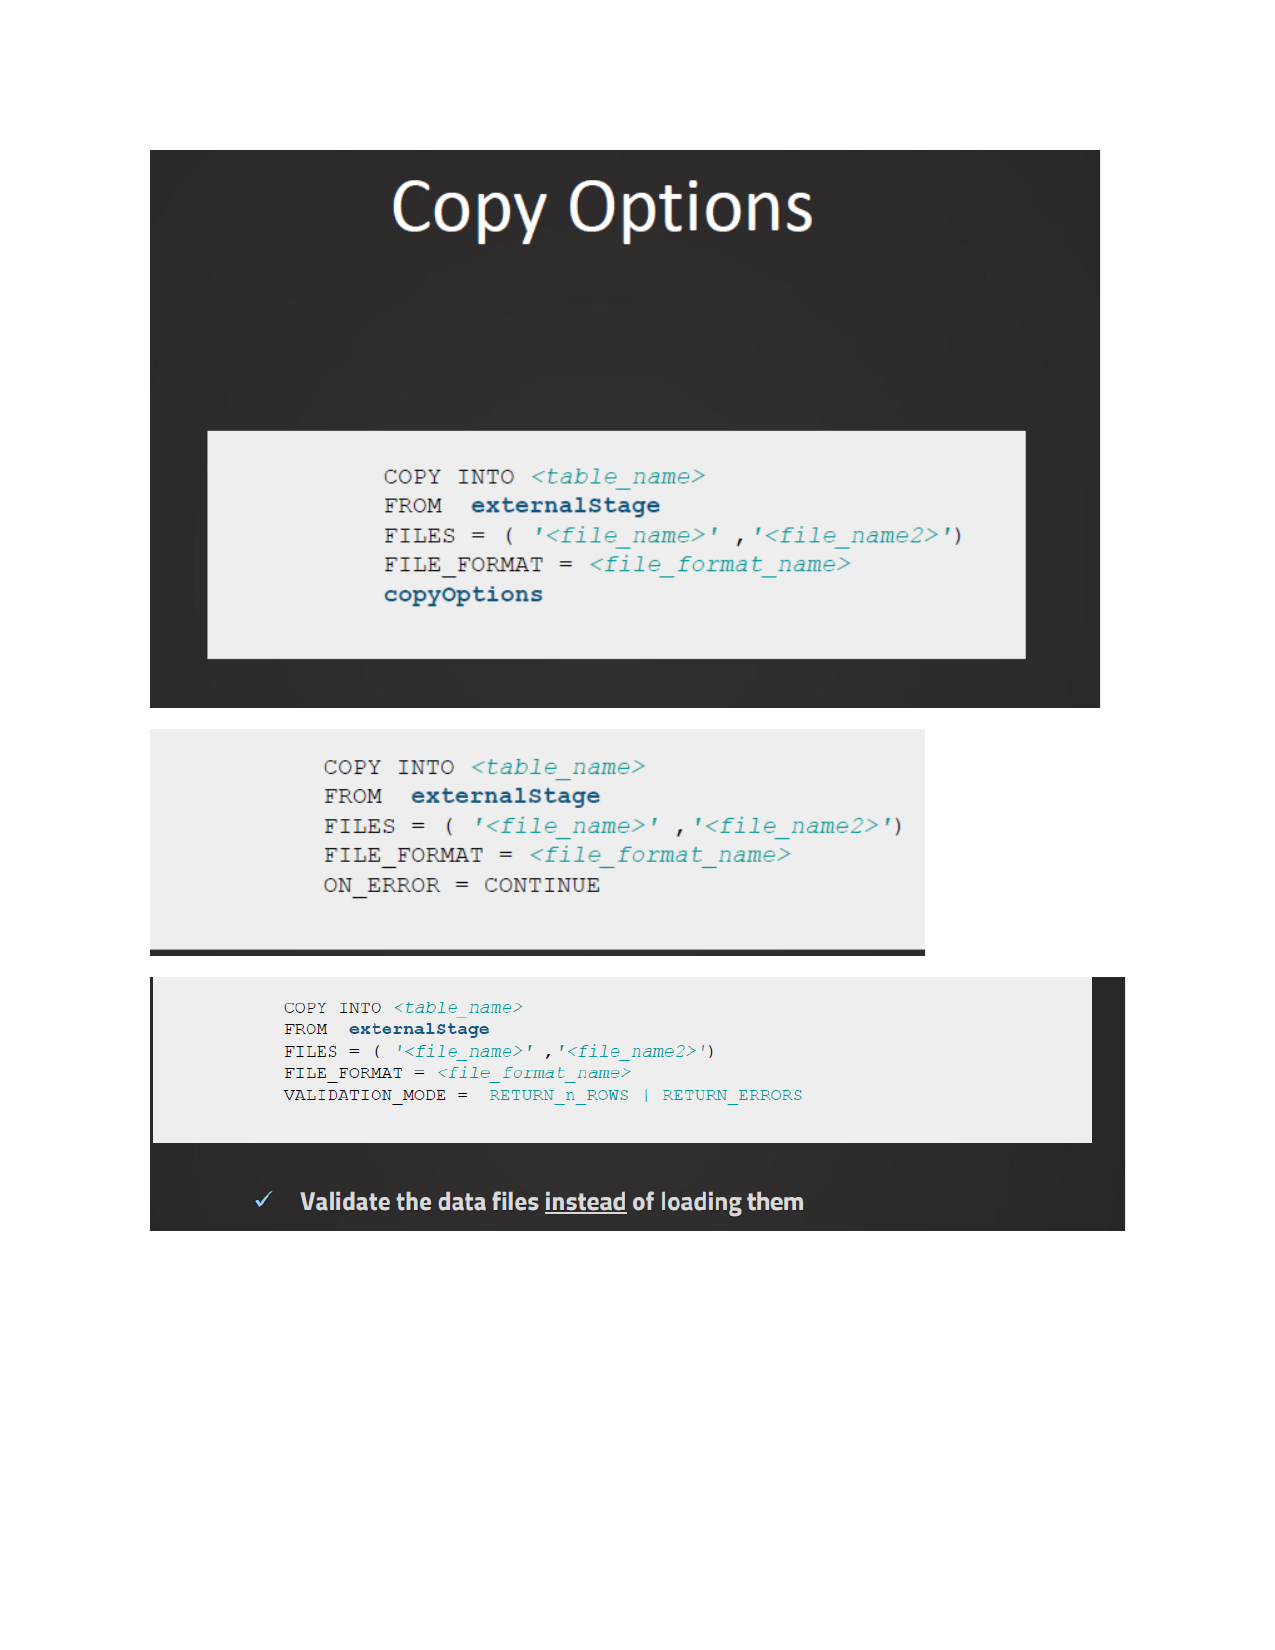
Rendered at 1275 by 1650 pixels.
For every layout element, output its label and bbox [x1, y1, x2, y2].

picture [150, 729, 926, 956]
picture [150, 150, 1100, 708]
picture [150, 977, 1125, 1231]
